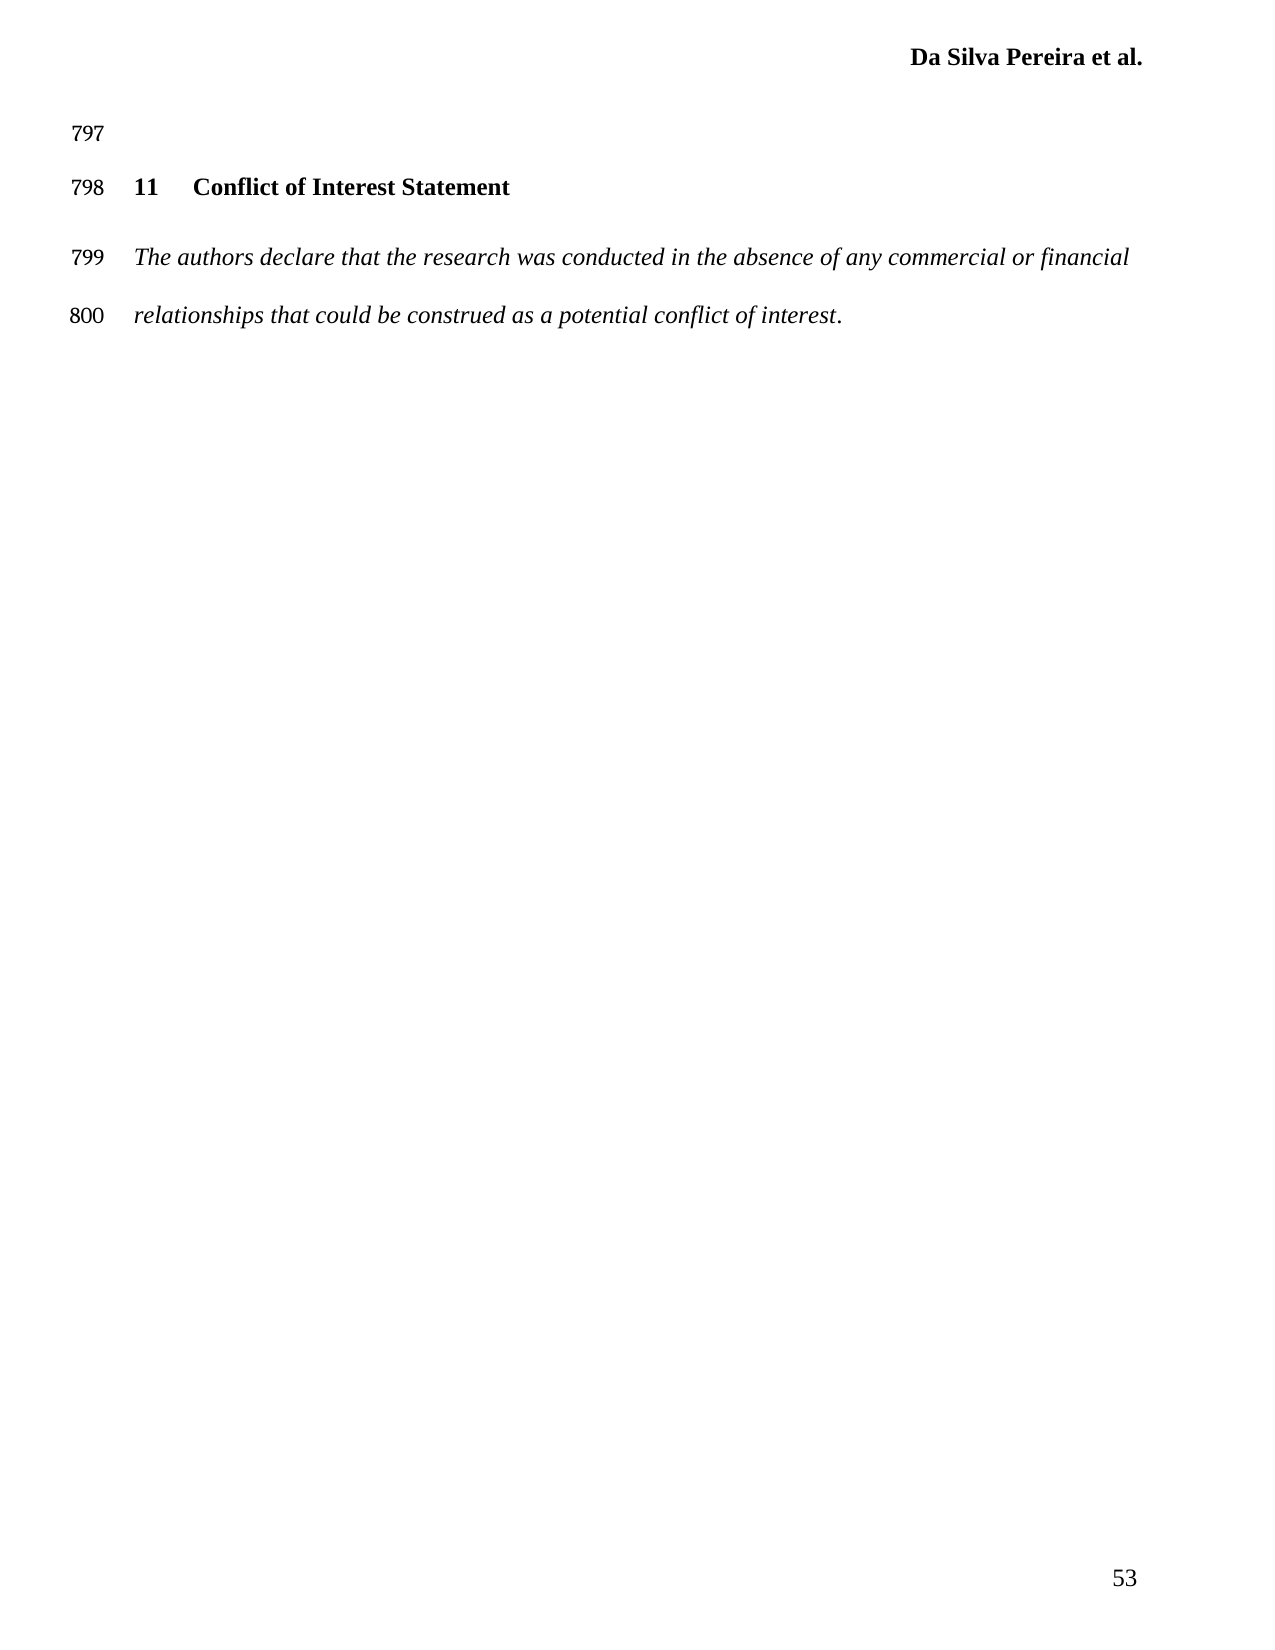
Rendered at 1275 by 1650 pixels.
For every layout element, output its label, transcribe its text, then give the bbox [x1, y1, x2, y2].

text The authors declare that the research was conducted in the absence of any commercial or financial relationships that could be construed as a potential conflict of interest. [133, 242, 1152, 328]
subtitle Conflict of Interest Statement [133, 172, 1152, 201]
